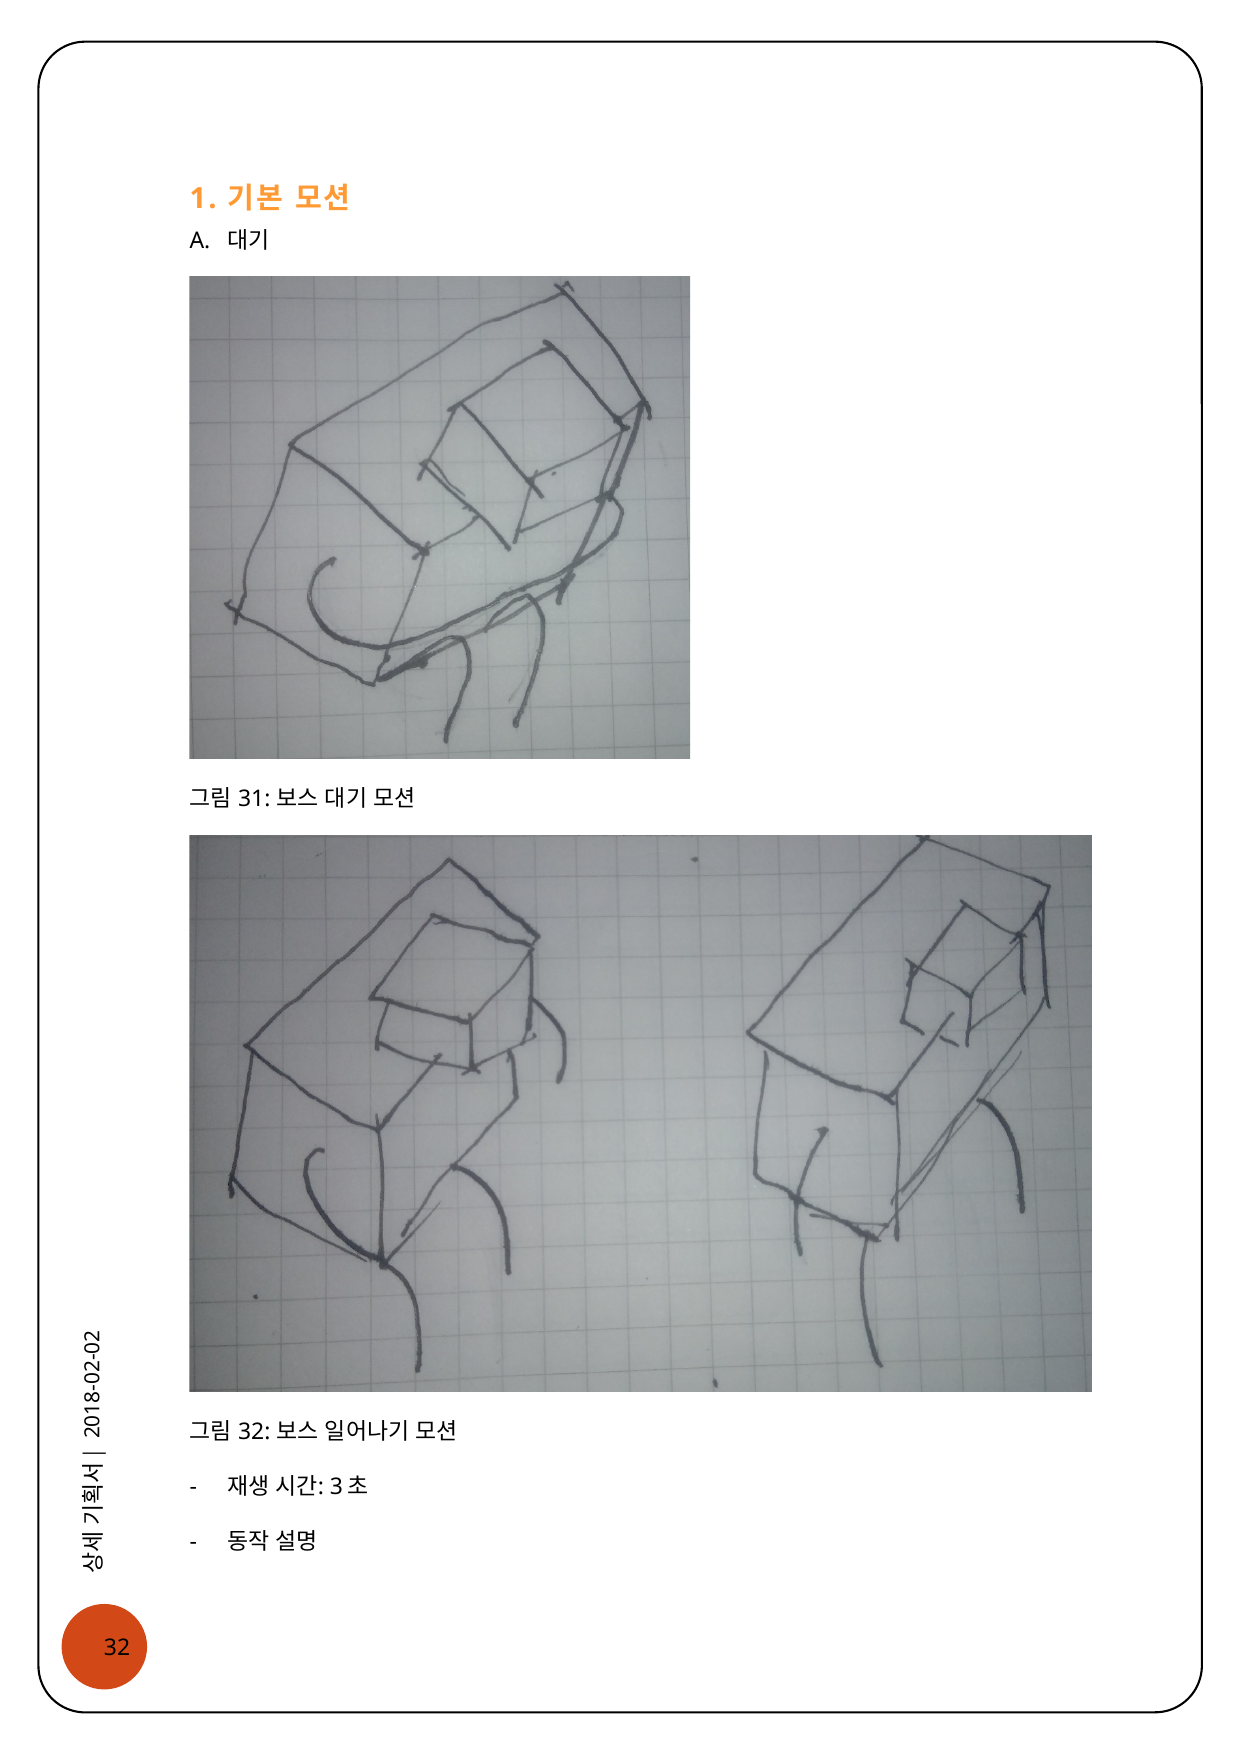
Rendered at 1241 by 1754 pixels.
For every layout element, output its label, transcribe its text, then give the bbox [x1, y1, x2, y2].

subtitle 기본 모션 [189, 175, 1092, 217]
picture [189, 835, 1092, 1392]
text 그림 32: 보스 일어나기 모션 [148, 1413, 1092, 1446]
list 대기 [189, 222, 1092, 255]
text 그림 31: 보스 대기 모션 [148, 780, 1092, 813]
picture [189, 276, 691, 759]
list 동작 설명 [189, 1523, 1092, 1556]
list 재생 시간: 3초 [189, 1468, 1092, 1501]
